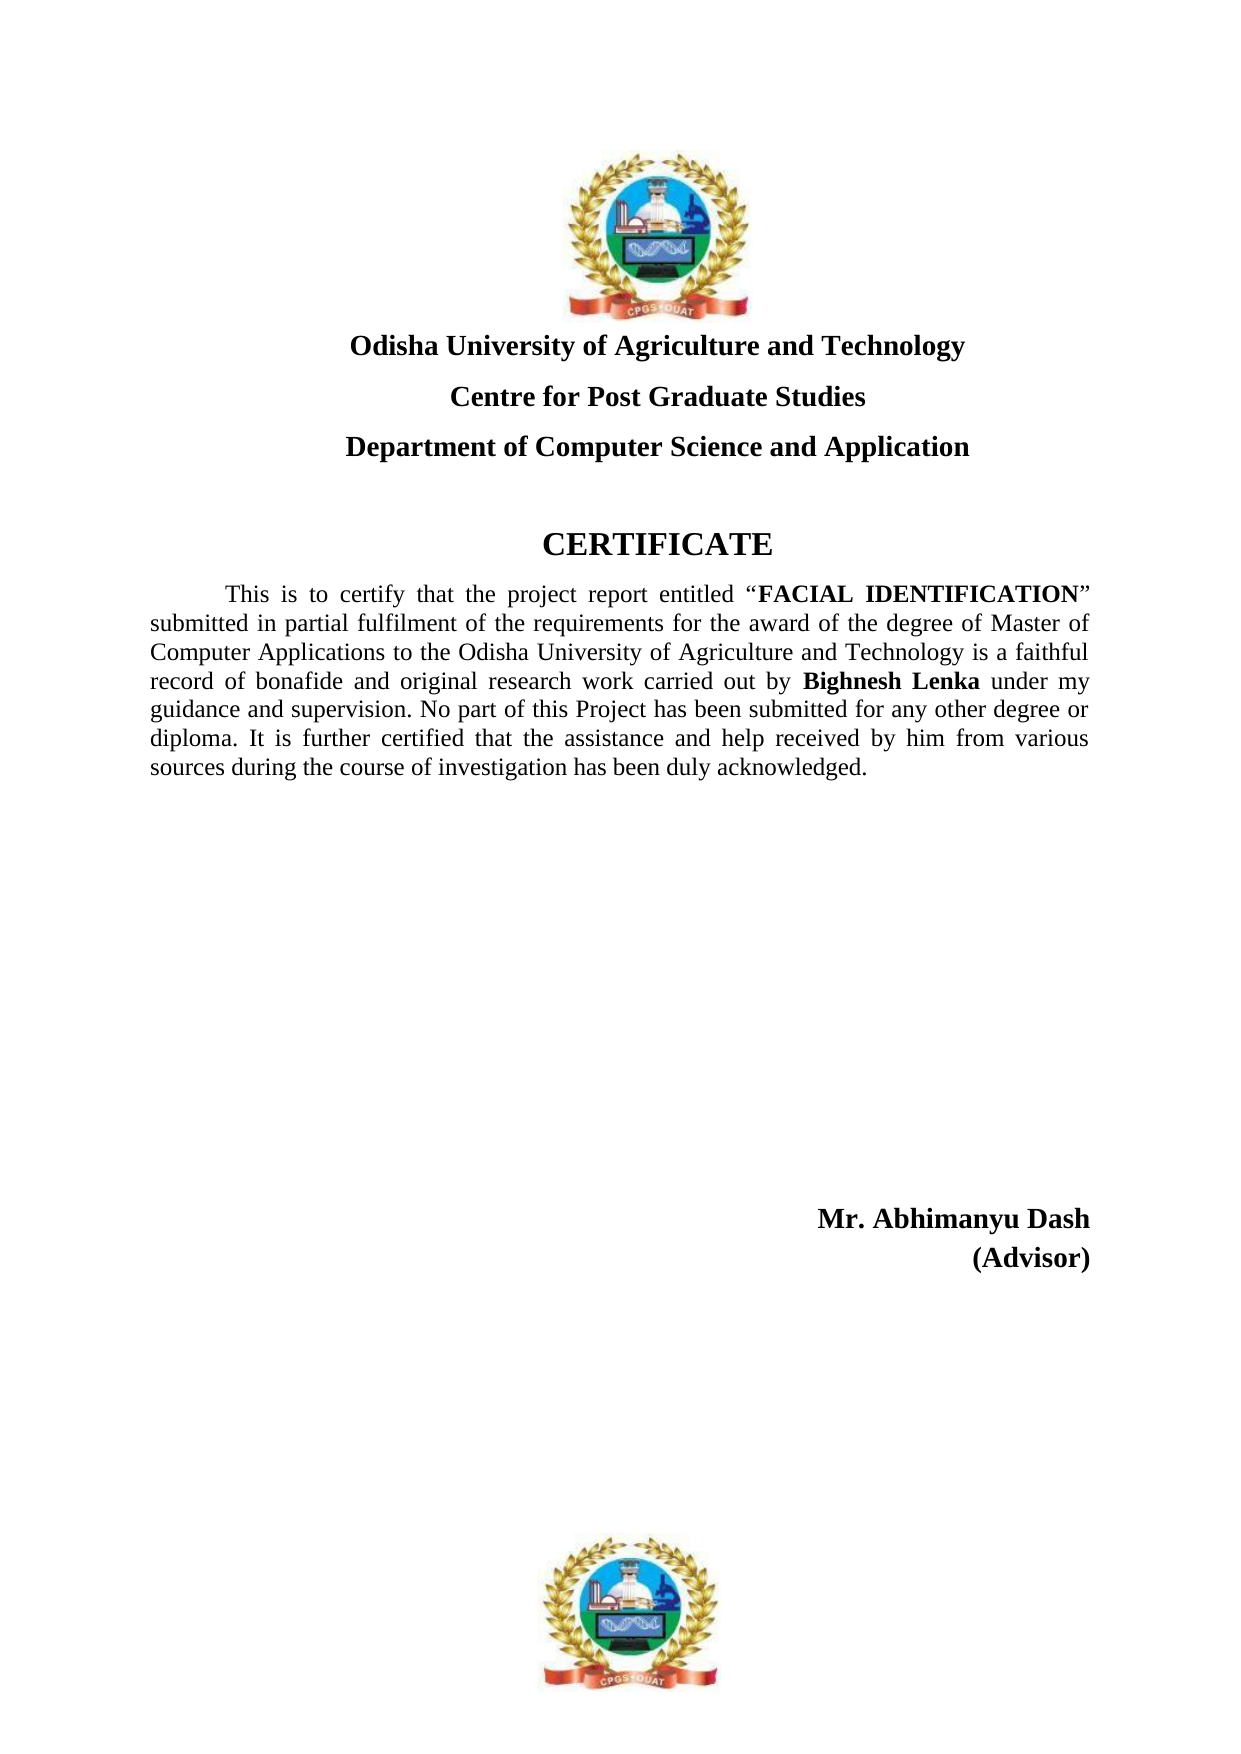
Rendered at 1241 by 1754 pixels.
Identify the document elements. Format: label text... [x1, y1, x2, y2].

text (Advisor) [150, 1240, 1090, 1274]
picture [562, 150, 753, 323]
text Department of Computer Science and Application [150, 429, 1090, 462]
text Odisha University of Agriculture and Technology [150, 328, 1090, 362]
text Mr. Abhimanyu Dash [150, 1202, 1090, 1235]
text This is to certify that the project report entitled “FACIAL IDENTIFICATION” submitted in partial fulfilment of the requirements for the award of the degree of Master of Computer Applications to the Odisha University of Agriculture and Technology is a faithful record of bonafide and original research work carried out by Bighnesh Lenka under my guidance and supervision. No part of this Project has been submitted for any other degree or diploma. It is further certified that the assistance and help received by him from various sources during the course of investigation has been duly acknowledged. [150, 579, 1090, 781]
text Centre for Post Graduate Studies [150, 379, 1090, 412]
picture [537, 1533, 722, 1692]
text CERTIFICATE [150, 524, 1090, 563]
